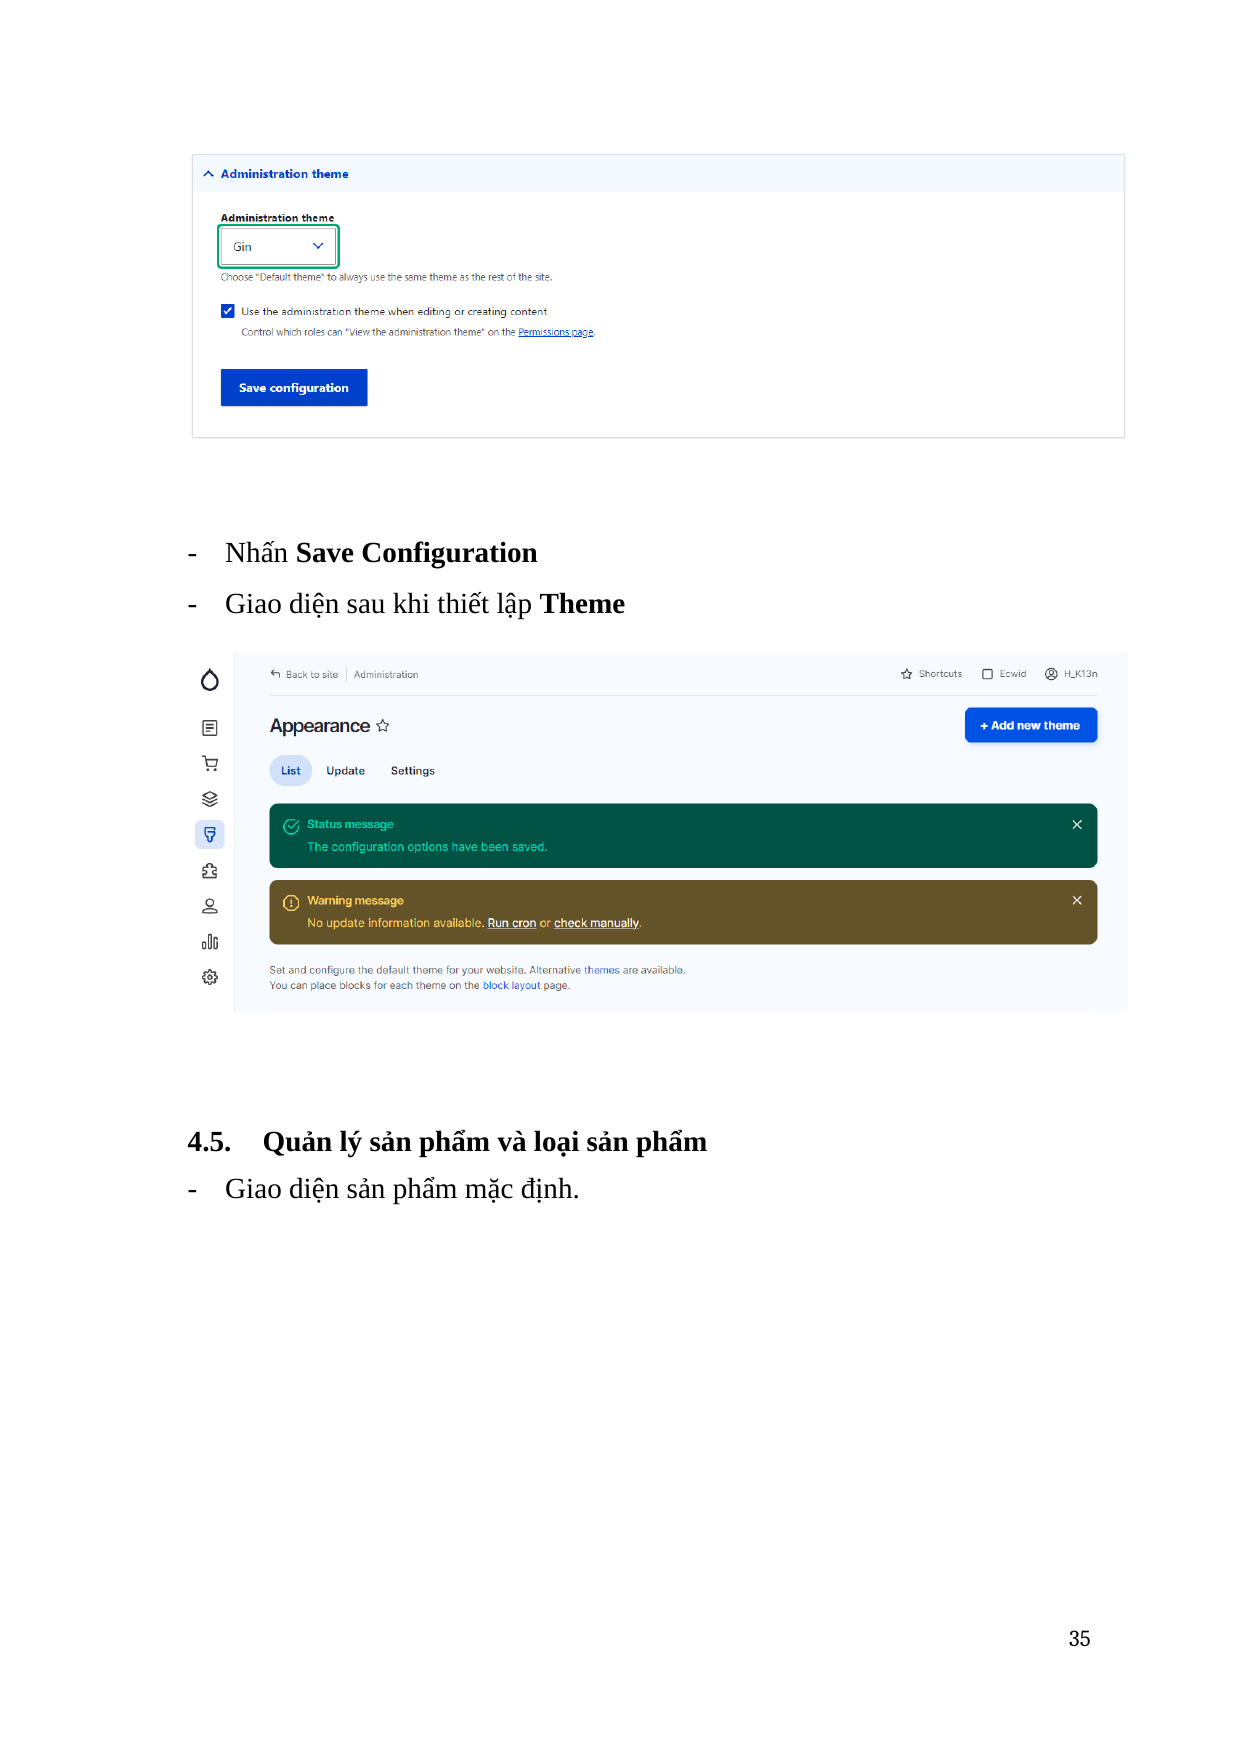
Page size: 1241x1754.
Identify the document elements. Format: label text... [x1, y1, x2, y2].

picture [187, 150, 1128, 439]
list Giao diện sau khi thiết lập Theme [187, 586, 1090, 619]
list Nhấn Save Configuration [187, 536, 1090, 569]
picture [187, 652, 1128, 1011]
list Giao diện sản phẩm mặc định. [187, 1171, 1090, 1205]
subtitle Quản lý sản phẩm và loại sản phẩm [187, 1124, 1090, 1158]
